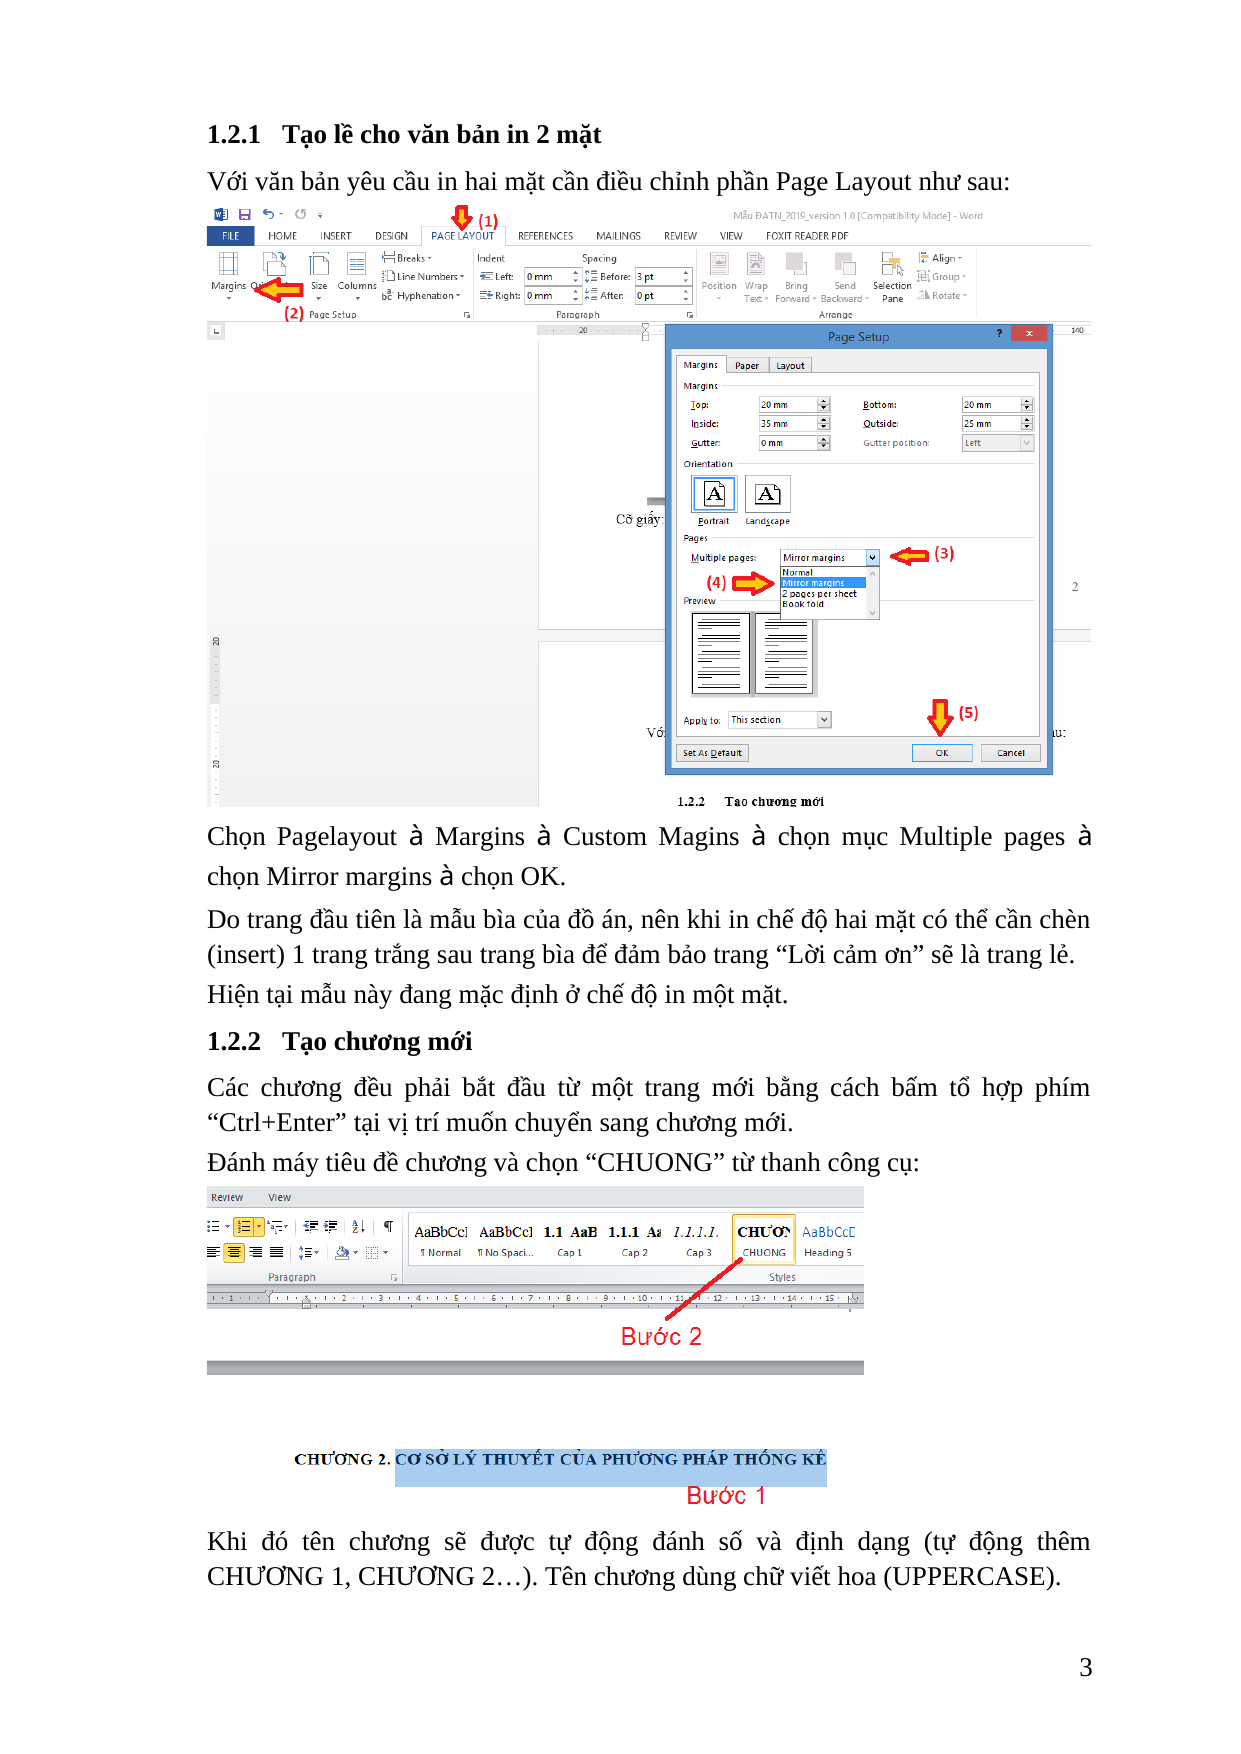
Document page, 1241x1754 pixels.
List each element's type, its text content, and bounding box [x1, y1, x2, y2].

subtitle Tạo chương mới [207, 1025, 1092, 1056]
text Các chương đều phải bắt đầu từ một trang mới bằng cách bấm tổ hợp phím “Ctrl+Enter” tại vị trí muốn chuyển sang chương mới. [207, 1071, 1092, 1137]
picture [206, 1186, 864, 1517]
text Chọn Pagelayout à Margins à Custom Magins à chọn mục Multiple pages à chọn Mirror margins à chọn OK. [207, 816, 1092, 894]
picture [206, 205, 1092, 807]
text Do trang đầu tiên là mẫu bìa của đồ án, nên khi in chế độ hai mặt có thể cần chèn (insert) 1 trang trắng sau trang bìa để đảm bảo trang “Lời cảm ơn” sẽ là trang lẻ. [207, 903, 1092, 969]
text Khi đó tên chương sẽ được tự động đánh số và định dạng (tự động thêm CHƯƠNG 1, CHƯƠNG 2…). Tên chương dùng chữ viết hoa (UPPERCASE). [207, 1525, 1092, 1591]
text Hiện tại mẫu này đang mặc định ở chế độ in một mặt. [207, 978, 1092, 1009]
subtitle Tạo lề cho văn bản in 2 mặt [207, 118, 1092, 149]
text Đánh máy tiêu đề chương và chọn “CHUONG” từ thanh công cụ: [207, 1146, 1092, 1177]
text Với văn bản yêu cầu in hai mặt cần điều chỉnh phần Page Layout như sau: [207, 165, 1092, 196]
